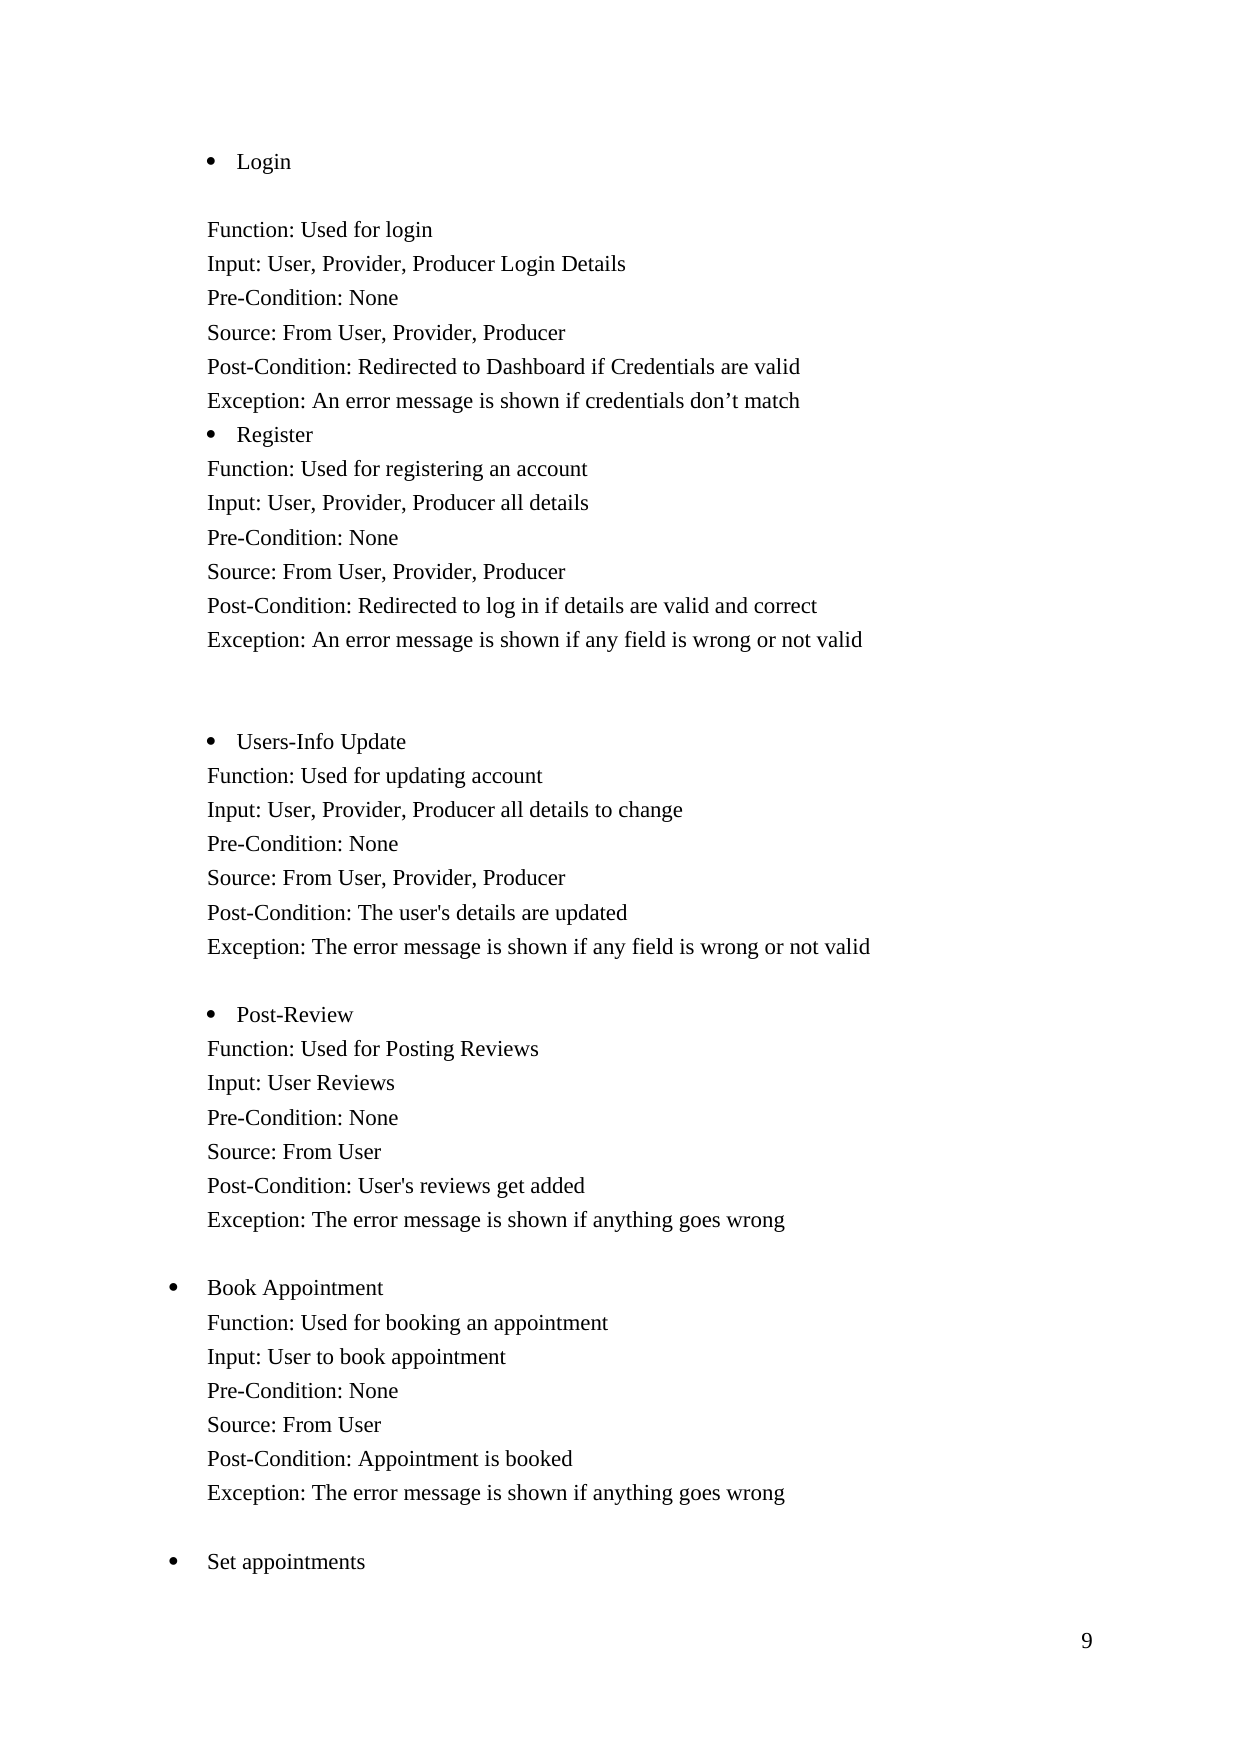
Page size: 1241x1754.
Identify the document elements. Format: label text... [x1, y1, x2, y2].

list Pre-Condition: None [207, 284, 1092, 311]
list Input: User to book appointment [207, 1343, 1092, 1369]
list Post-Condition: Appointment is booked [207, 1445, 1092, 1472]
list Input: User, Provider, Producer all details [207, 489, 1092, 516]
list Pre-Condition: None [207, 523, 1092, 550]
list Function: Used for login [207, 216, 1092, 242]
list Pre-Condition: None [207, 1103, 1092, 1130]
list Users-Info Update [207, 728, 1092, 754]
list Post-Condition: The user's details are updated [207, 898, 1092, 925]
list Exception: The error message is shown if anything goes wrong [207, 1479, 1092, 1506]
list Post-Condition: Redirected to Dashboard if Credentials are valid [207, 353, 1092, 379]
list Source: From User, Provider, Producer [207, 318, 1092, 345]
list Source: From User, Provider, Producer [207, 864, 1092, 891]
list Book Appointment [169, 1274, 1092, 1301]
list Source: From User [207, 1138, 1092, 1164]
list Function: Used for Posting Reviews [207, 1035, 1092, 1062]
list Function: Used for booking an appointment [207, 1308, 1092, 1335]
list Post-Condition: Redirected to log in if details are valid and correct [207, 592, 1092, 618]
list Source: From User, Provider, Producer [207, 558, 1092, 584]
list Input: User Reviews [207, 1069, 1092, 1096]
list Exception: The error message is shown if anything goes wrong [207, 1206, 1092, 1232]
list Exception: The error message is shown if any field is wrong or not valid [207, 933, 1092, 959]
list Pre-Condition: None [207, 830, 1092, 857]
list Set appointments [169, 1548, 1092, 1574]
list Source: From User [207, 1411, 1092, 1437]
list Exception: An error message is shown if credentials don’t match [207, 387, 1092, 413]
list Function: Used for registering an account [207, 455, 1092, 482]
list Register [207, 421, 1092, 447]
list Pre-Condition: None [207, 1377, 1092, 1403]
list Post-Review [207, 1001, 1092, 1027]
list Input: User, Provider, Producer all details to change [207, 796, 1092, 822]
list Input: User, Provider, Producer Login Details [207, 250, 1092, 277]
list Function: Used for updating account [207, 762, 1092, 788]
list Login [207, 148, 1092, 174]
list Exception: An error message is shown if any field is wrong or not valid [207, 626, 1092, 652]
list Post-Condition: User's reviews get added [207, 1172, 1092, 1198]
